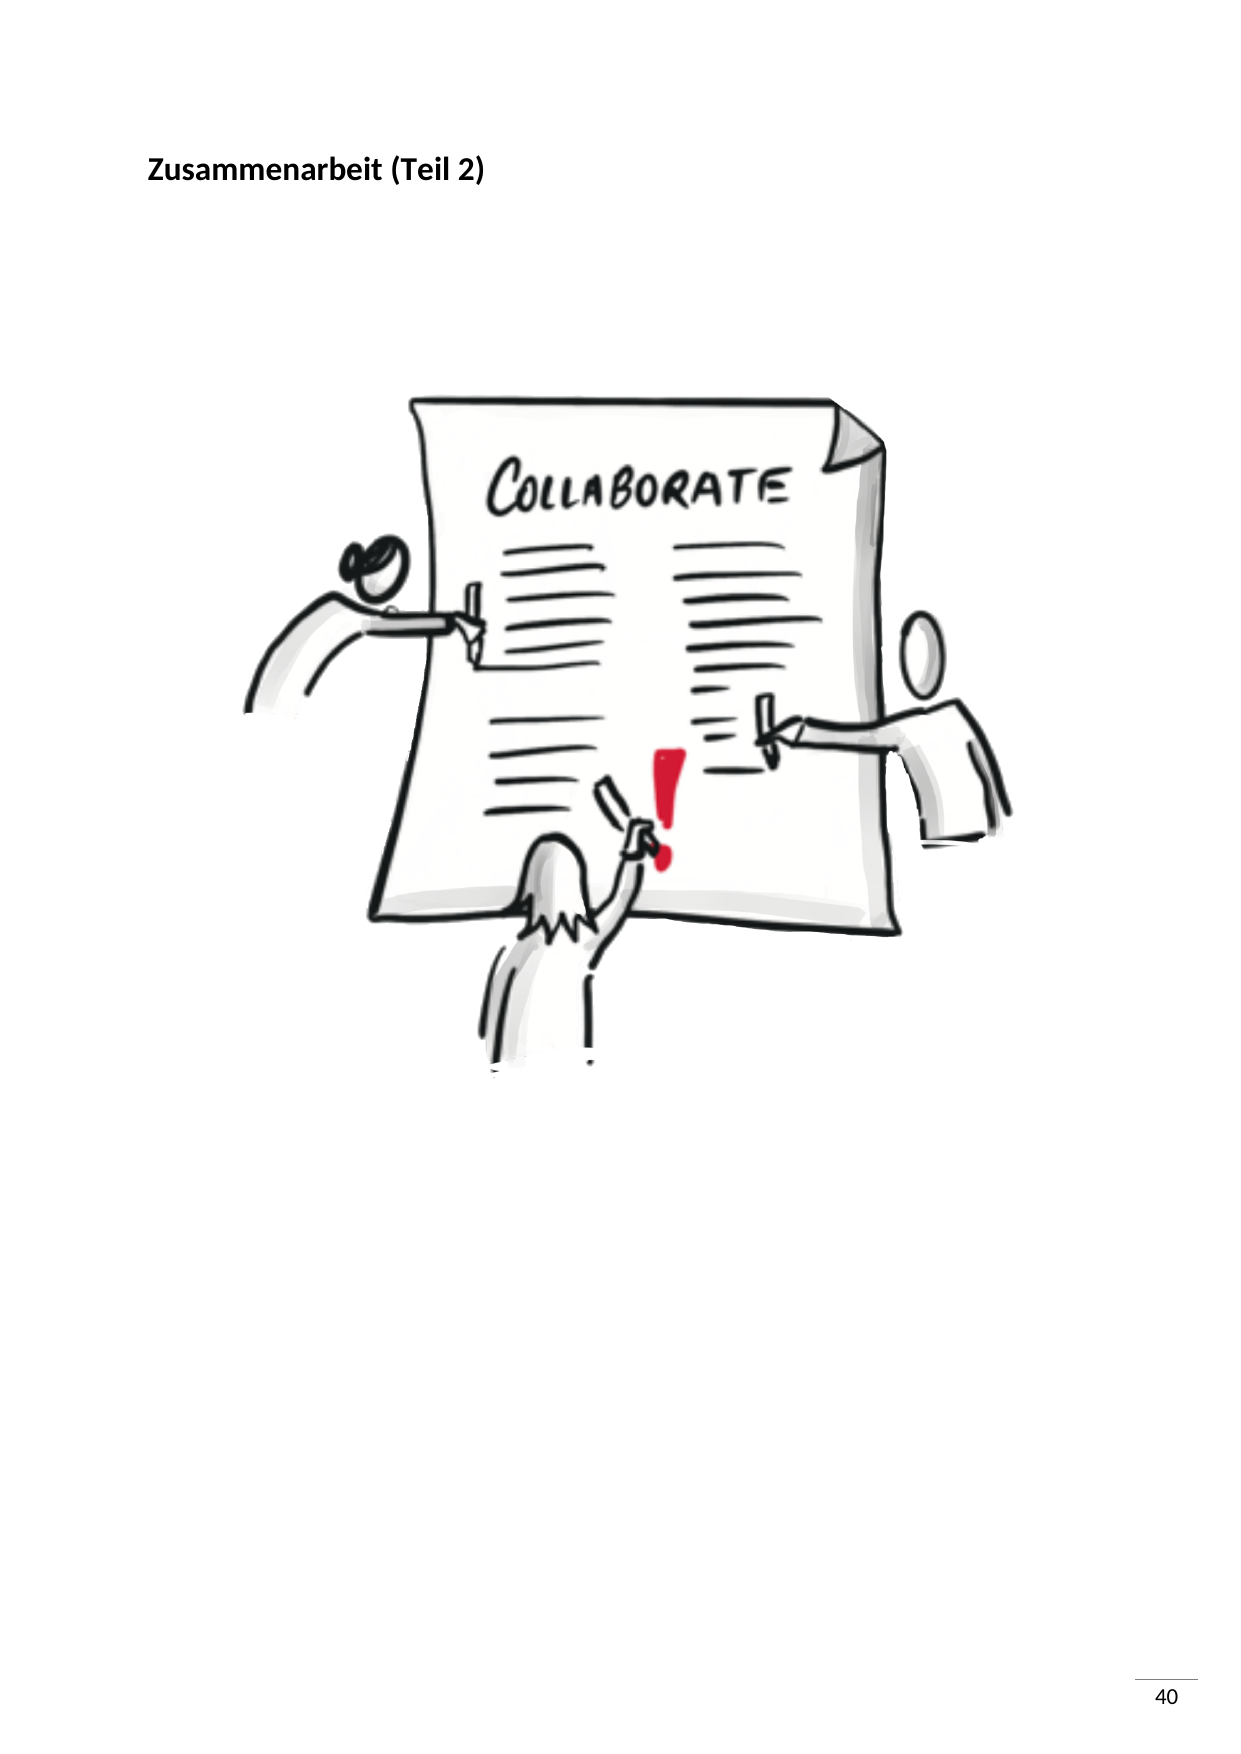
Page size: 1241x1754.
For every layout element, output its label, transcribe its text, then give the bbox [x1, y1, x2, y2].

picture [147, 207, 1093, 1153]
text Zusammenarbeit (Teil 2) [148, 148, 1093, 188]
